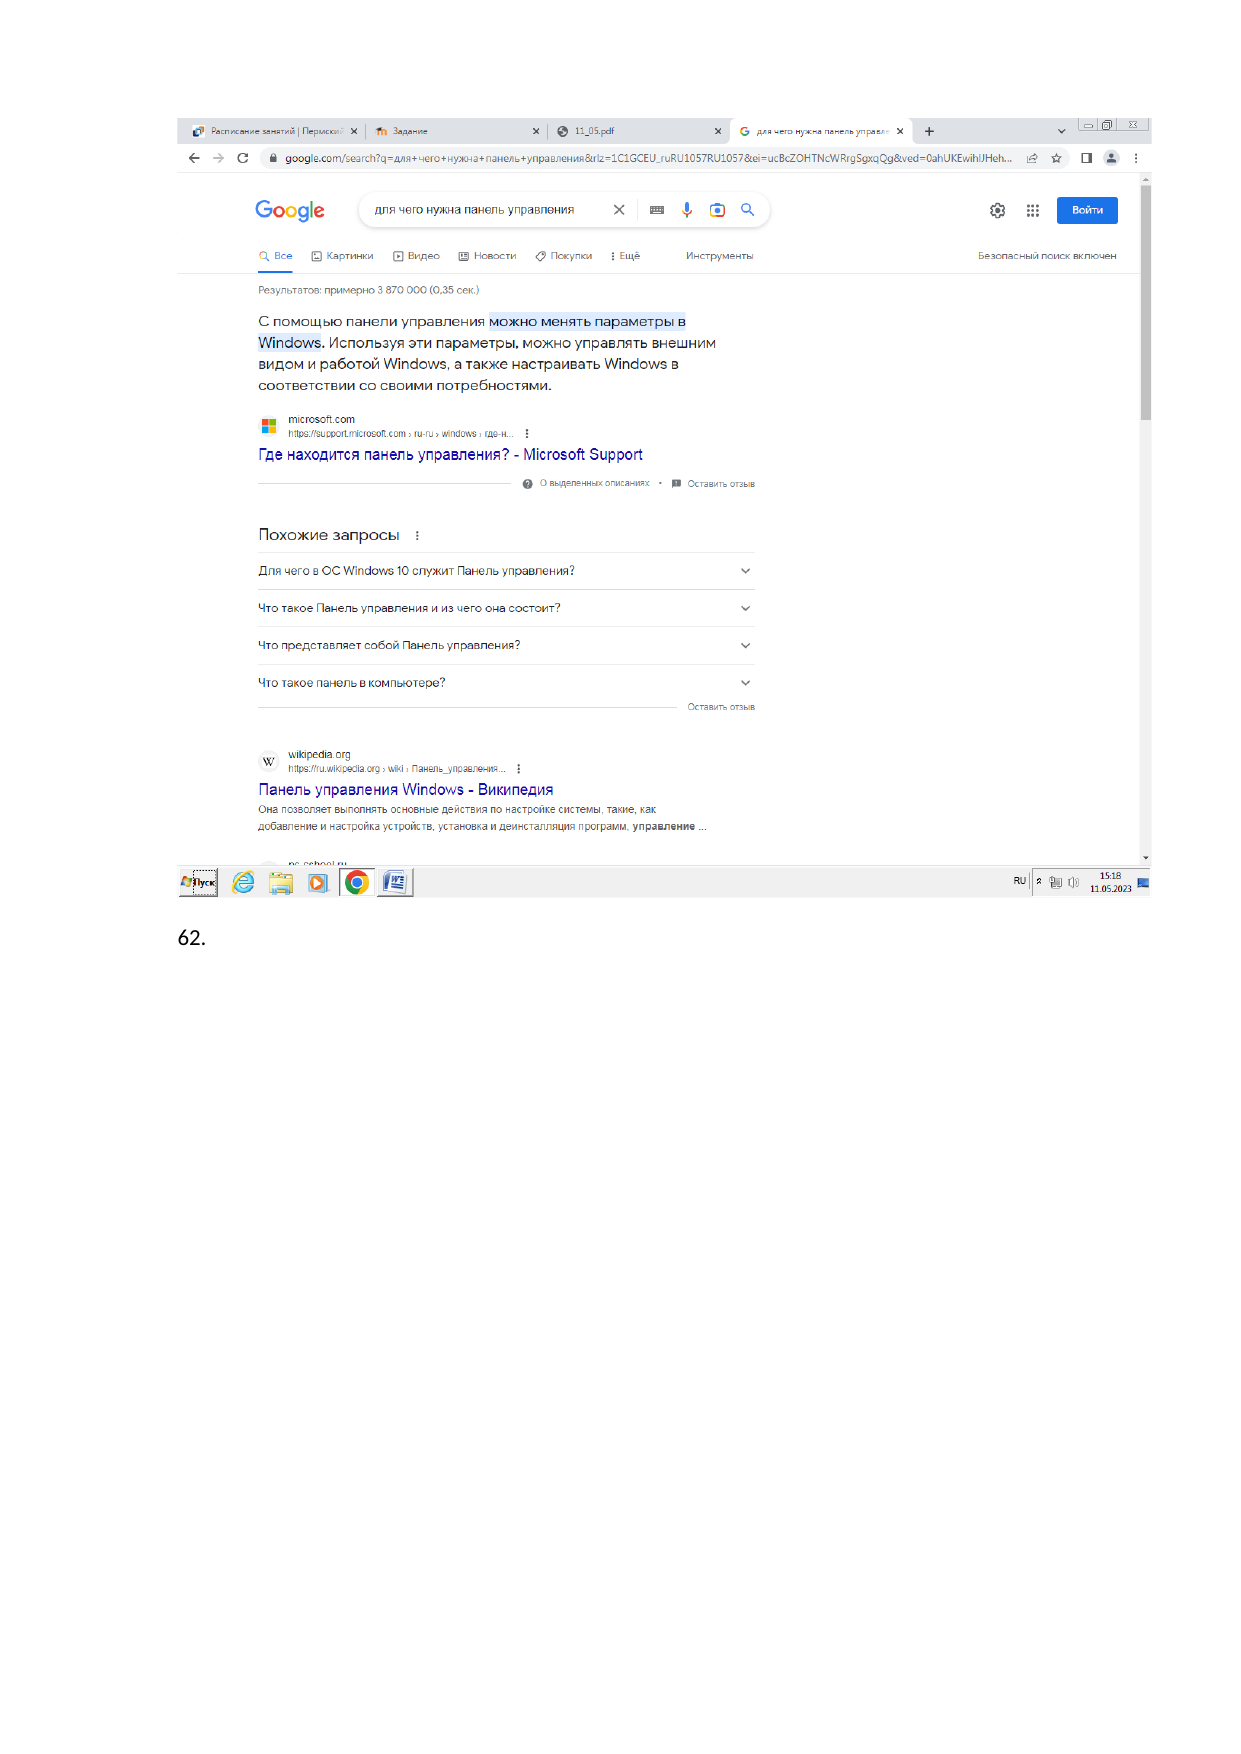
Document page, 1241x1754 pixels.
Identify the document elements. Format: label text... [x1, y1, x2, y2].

picture [177, 118, 1152, 898]
text 62. [177, 923, 1152, 951]
